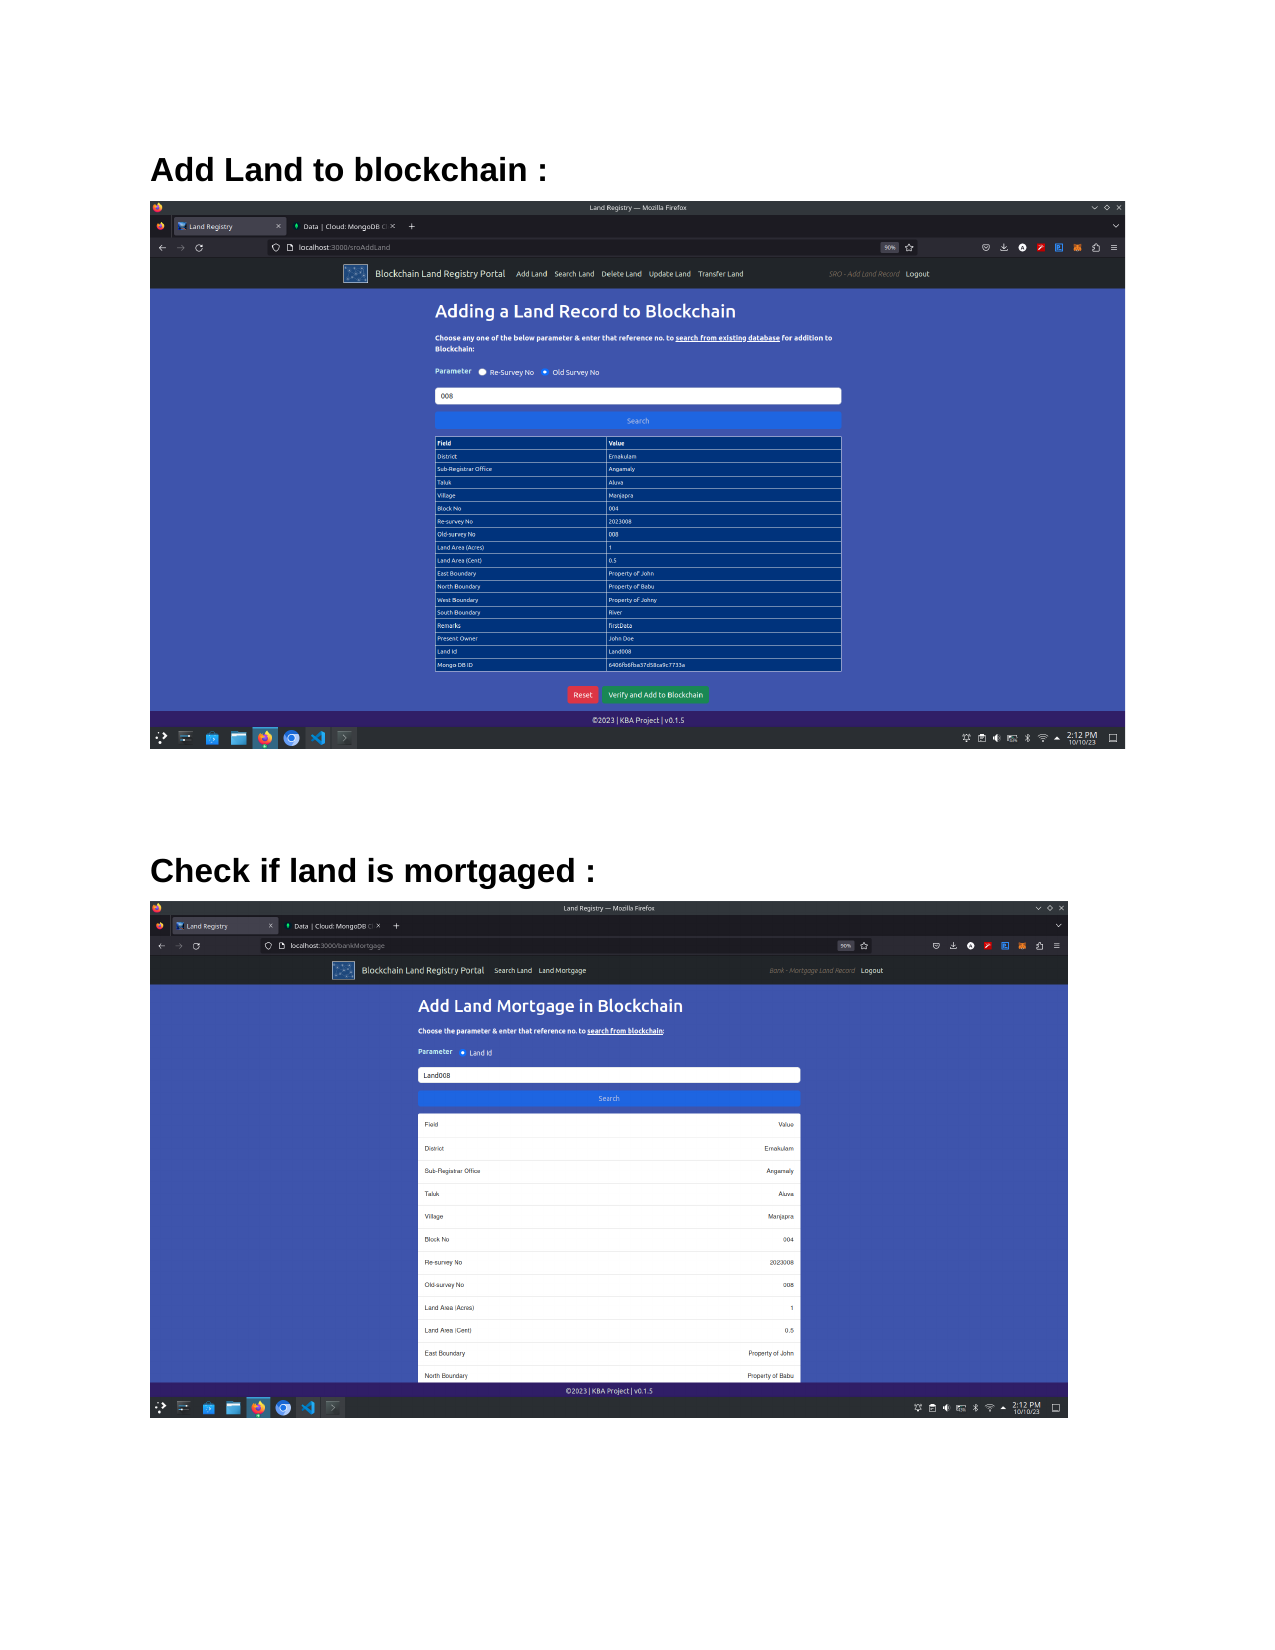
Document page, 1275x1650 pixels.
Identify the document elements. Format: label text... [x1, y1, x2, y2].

picture [150, 201, 1125, 749]
picture [150, 901, 1068, 1418]
subtitle Add Land to blockchain : [150, 150, 1125, 188]
subtitle Check if land is mortgaged : [150, 851, 1125, 889]
